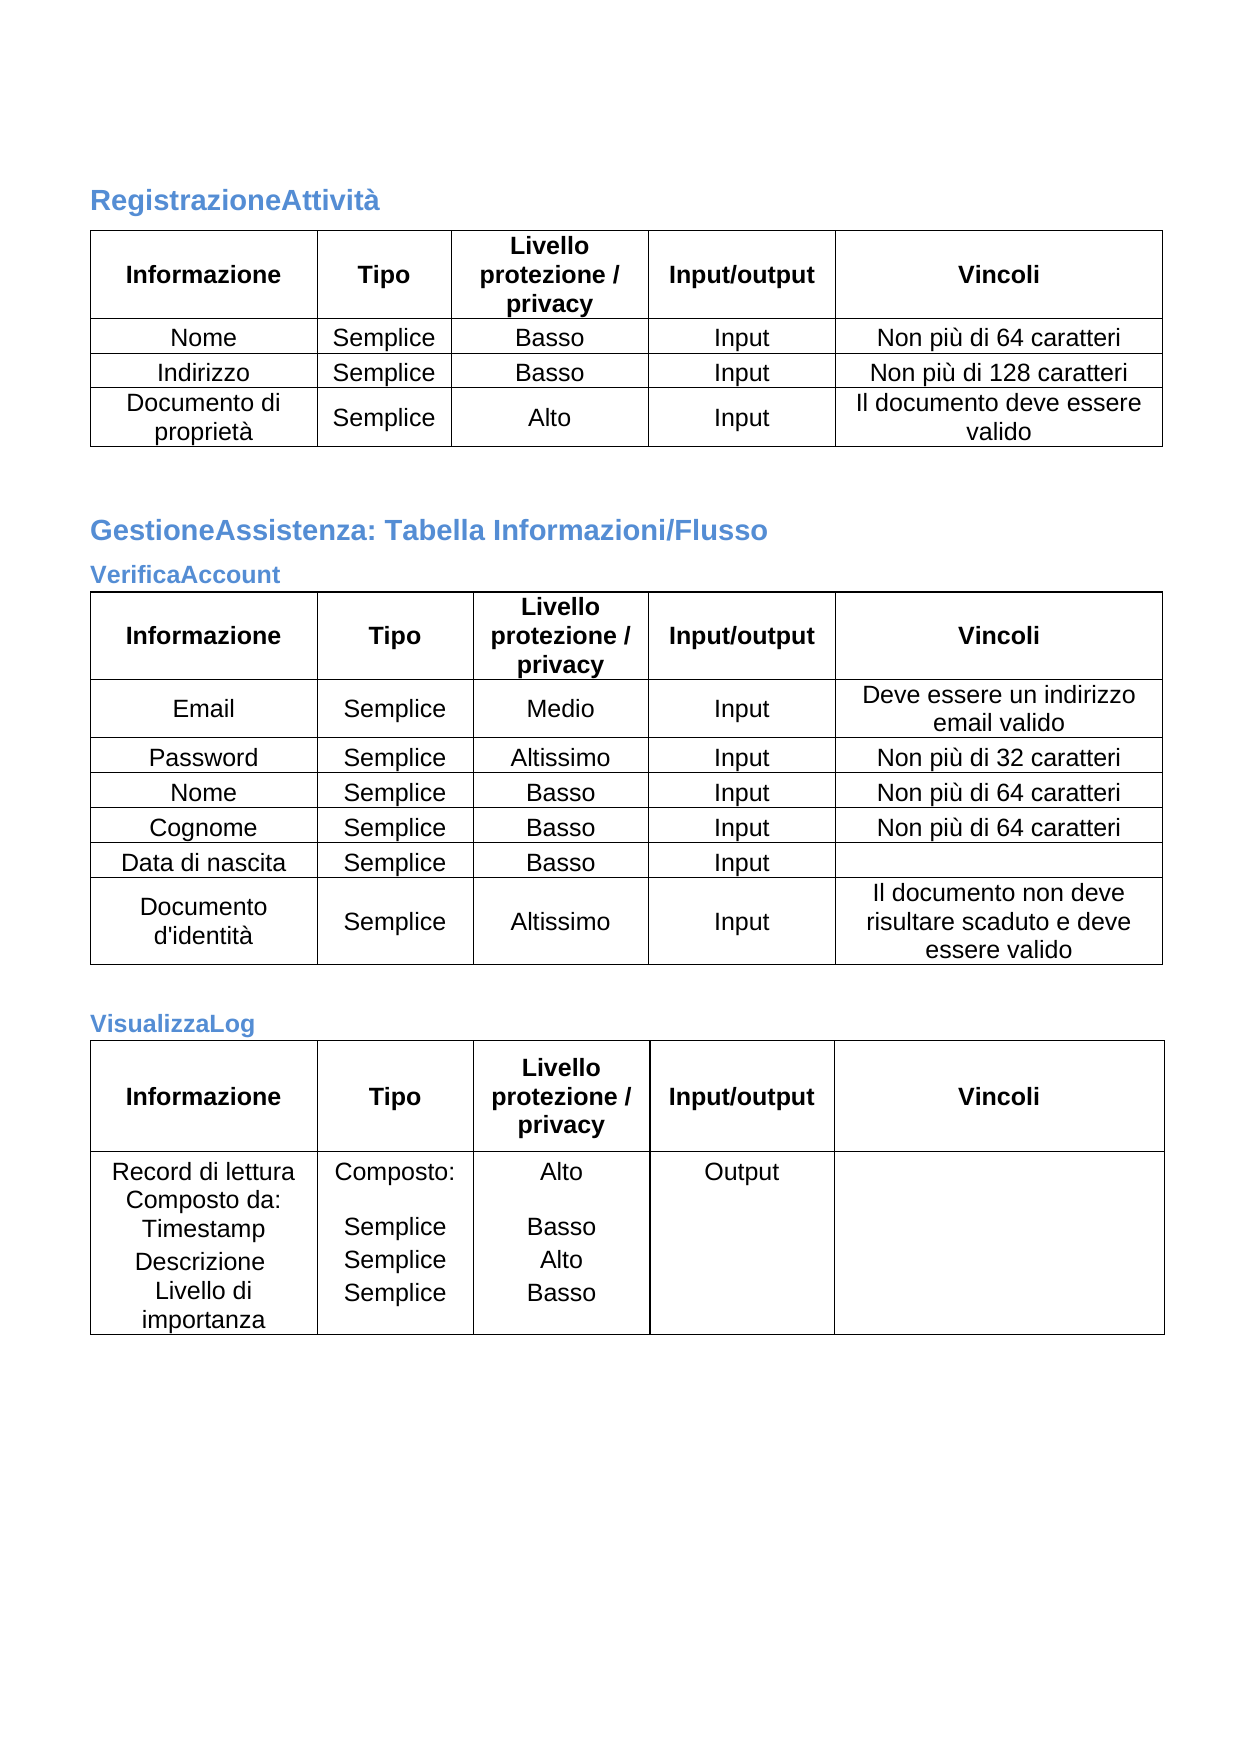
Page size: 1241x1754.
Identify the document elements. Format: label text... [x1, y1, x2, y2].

table_cell Documento d'identità [91, 878, 317, 964]
table_cell Semplice [318, 738, 473, 772]
table_cell Nome [91, 773, 317, 807]
table_header Vincoli [835, 1041, 1164, 1151]
table_cell Altissimo [474, 878, 648, 964]
table_cell Non più di 64 caratteri [836, 773, 1162, 807]
table_cell Semplice [318, 680, 473, 737]
table_cell Input [649, 388, 835, 446]
table_cell Non più di 128 caratteri [836, 354, 1162, 387]
table_cell Semplice [318, 878, 473, 964]
table_cell Semplice [318, 843, 473, 877]
table_cell Input [649, 808, 835, 842]
table_cell Basso [452, 319, 648, 352]
table_cell [836, 843, 1162, 877]
table_cell Altissimo [474, 738, 648, 772]
table_cell Password [91, 738, 317, 772]
table_header Tipo [318, 231, 451, 317]
table_cell Output [651, 1152, 834, 1333]
table_cell Input [649, 319, 835, 352]
table_cell Data di nascita [91, 843, 317, 877]
table_cell Non più di 64 caratteri [836, 808, 1162, 842]
table_cell Semplice [318, 319, 451, 352]
table_cell Medio [474, 680, 648, 737]
table_header Livello protezione / privacy [452, 231, 648, 317]
table_header Livello protezione / privacy [474, 593, 648, 679]
table_header Input/output [651, 1041, 834, 1151]
subtitle RegistrazioneAttività [90, 183, 1149, 217]
table_cell Semplice [318, 773, 473, 807]
table_cell Cognome [91, 808, 317, 842]
table_cell Input [649, 773, 835, 807]
table_header Tipo [318, 1041, 473, 1151]
table_cell Input [649, 354, 835, 387]
table_header Informazione [91, 231, 317, 317]
table_cell Semplice [318, 354, 451, 387]
table_cell Il documento deve essere valido [836, 388, 1162, 446]
table_cell Deve essere un indirizzo email valido [836, 680, 1162, 737]
table_cell Non più di 64 caratteri [836, 319, 1162, 352]
table_header Livello protezione / privacy [474, 1041, 649, 1151]
subtitle VerificaAccount [90, 560, 1149, 589]
table_cell Input [649, 680, 835, 737]
table_cell Basso [474, 773, 648, 807]
table_cell Composto: Semplice Semplice Semplice [318, 1152, 473, 1333]
table_cell Semplice [318, 388, 451, 446]
table_cell Input [649, 738, 835, 772]
table_cell Documento di proprietà [91, 388, 317, 446]
table_cell Record di lettura Composto da: Timestamp Descrizione Livello di importanza [91, 1152, 317, 1333]
table_cell Alto [452, 388, 648, 446]
table_header Informazione [91, 1041, 317, 1151]
table_cell Non più di 32 caratteri [836, 738, 1162, 772]
table_cell Nome [91, 319, 317, 352]
table_cell Input [649, 878, 835, 964]
table_header Input/output [649, 593, 835, 679]
table_cell Basso [474, 808, 648, 842]
table_cell Alto Basso Alto Basso [474, 1152, 649, 1333]
table_cell [835, 1152, 1164, 1333]
table_header Informazione [91, 593, 317, 679]
table_header Input/output [649, 231, 835, 317]
table_cell Input [649, 843, 835, 877]
subtitle VisualizzaLog [90, 1009, 1149, 1037]
table_header Vincoli [836, 231, 1162, 317]
table_cell Basso [452, 354, 648, 387]
table_cell Indirizzo [91, 354, 317, 387]
table_cell Il documento non deve risultare scaduto e deve essere valido [836, 878, 1162, 964]
subtitle GestioneAssistenza: Tabella Informazioni/Flusso [90, 513, 1149, 547]
table_cell Semplice [318, 808, 473, 842]
table_header Tipo [318, 593, 473, 679]
table_cell Email [91, 680, 317, 737]
table_header Vincoli [836, 593, 1162, 679]
table_cell Basso [474, 843, 648, 877]
